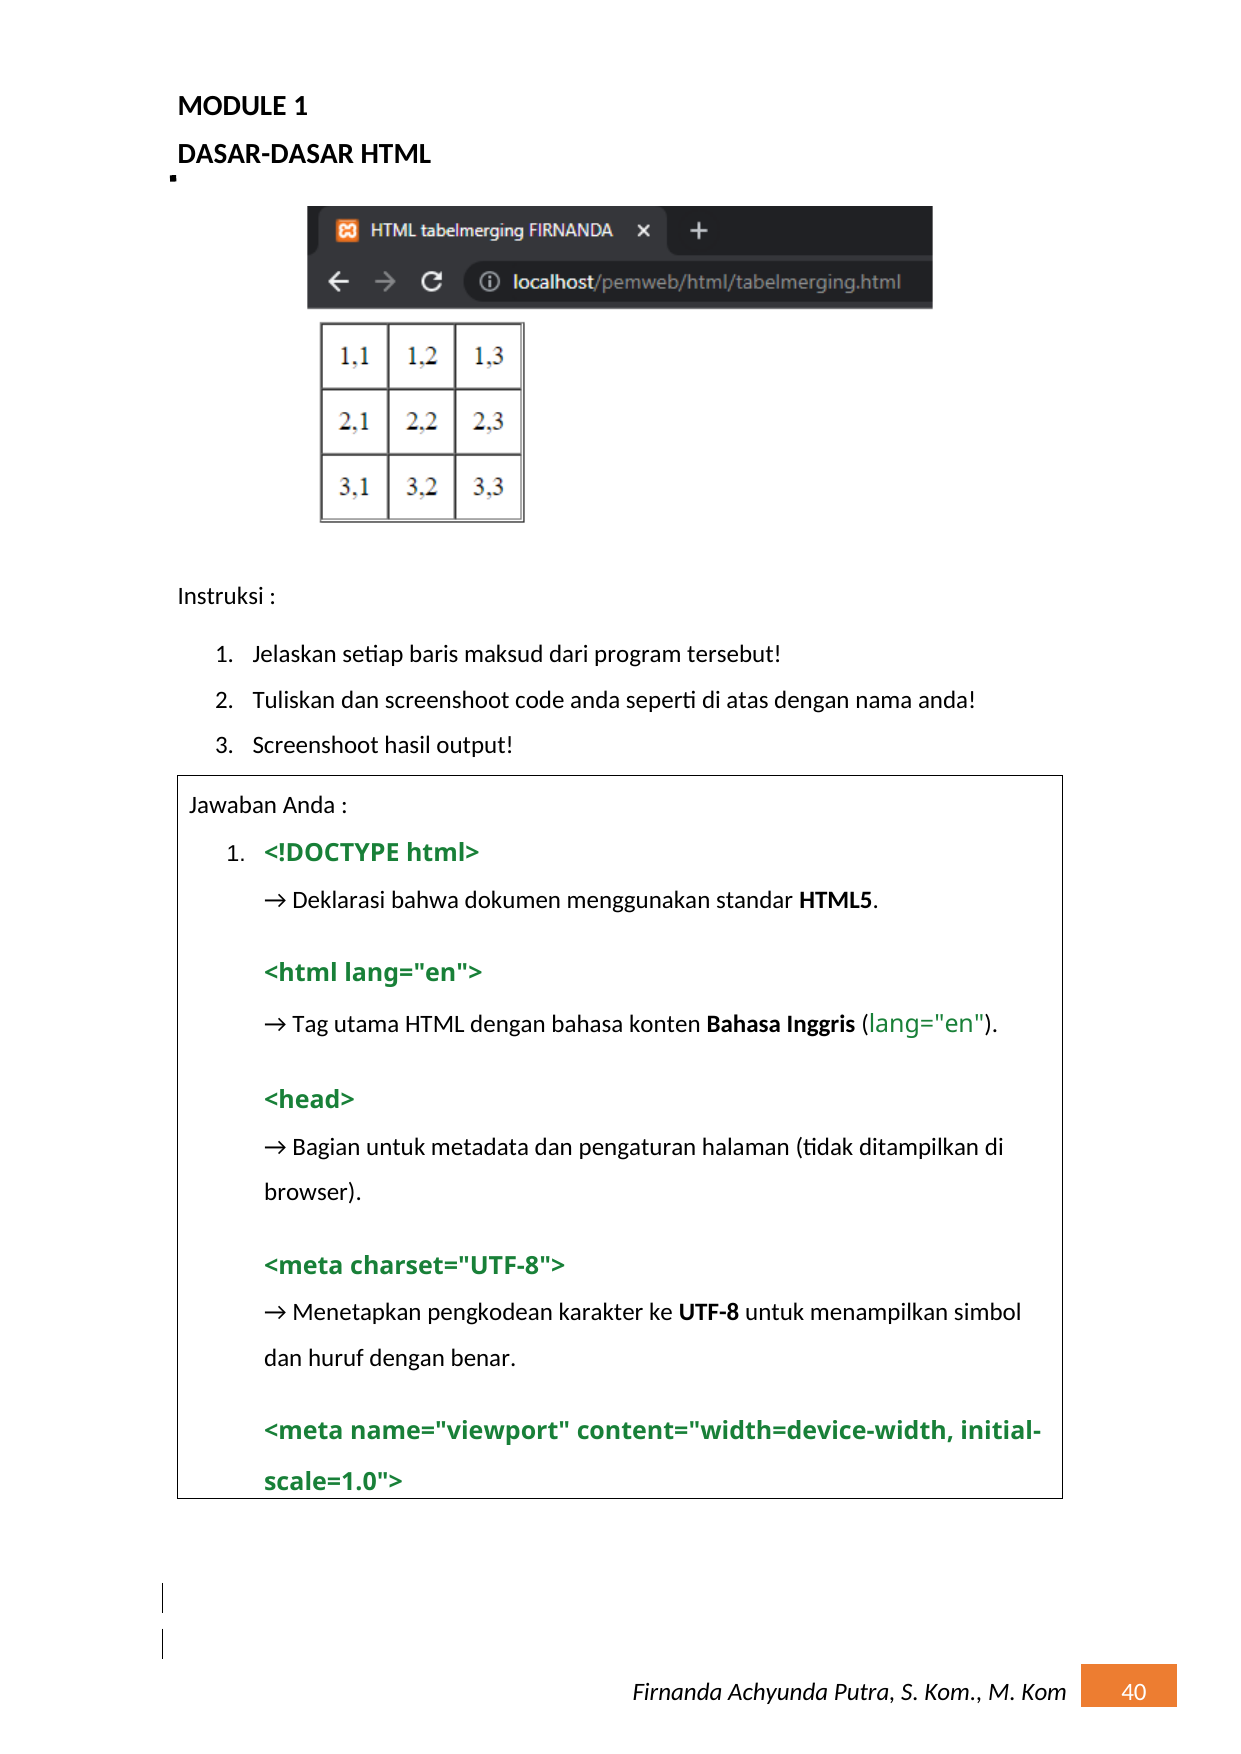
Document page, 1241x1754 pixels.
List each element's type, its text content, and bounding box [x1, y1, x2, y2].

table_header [178, 776, 1062, 1498]
list Jelaskan setiap baris maksud dari program tersebut! [215, 638, 1063, 668]
list Tuliskan dan screenshoot code anda seperti di atas dengan nama anda! [215, 684, 1063, 714]
picture [307, 206, 933, 552]
list Screenshoot hasil output! [215, 729, 1063, 760]
text Instruksi : [177, 580, 1063, 610]
